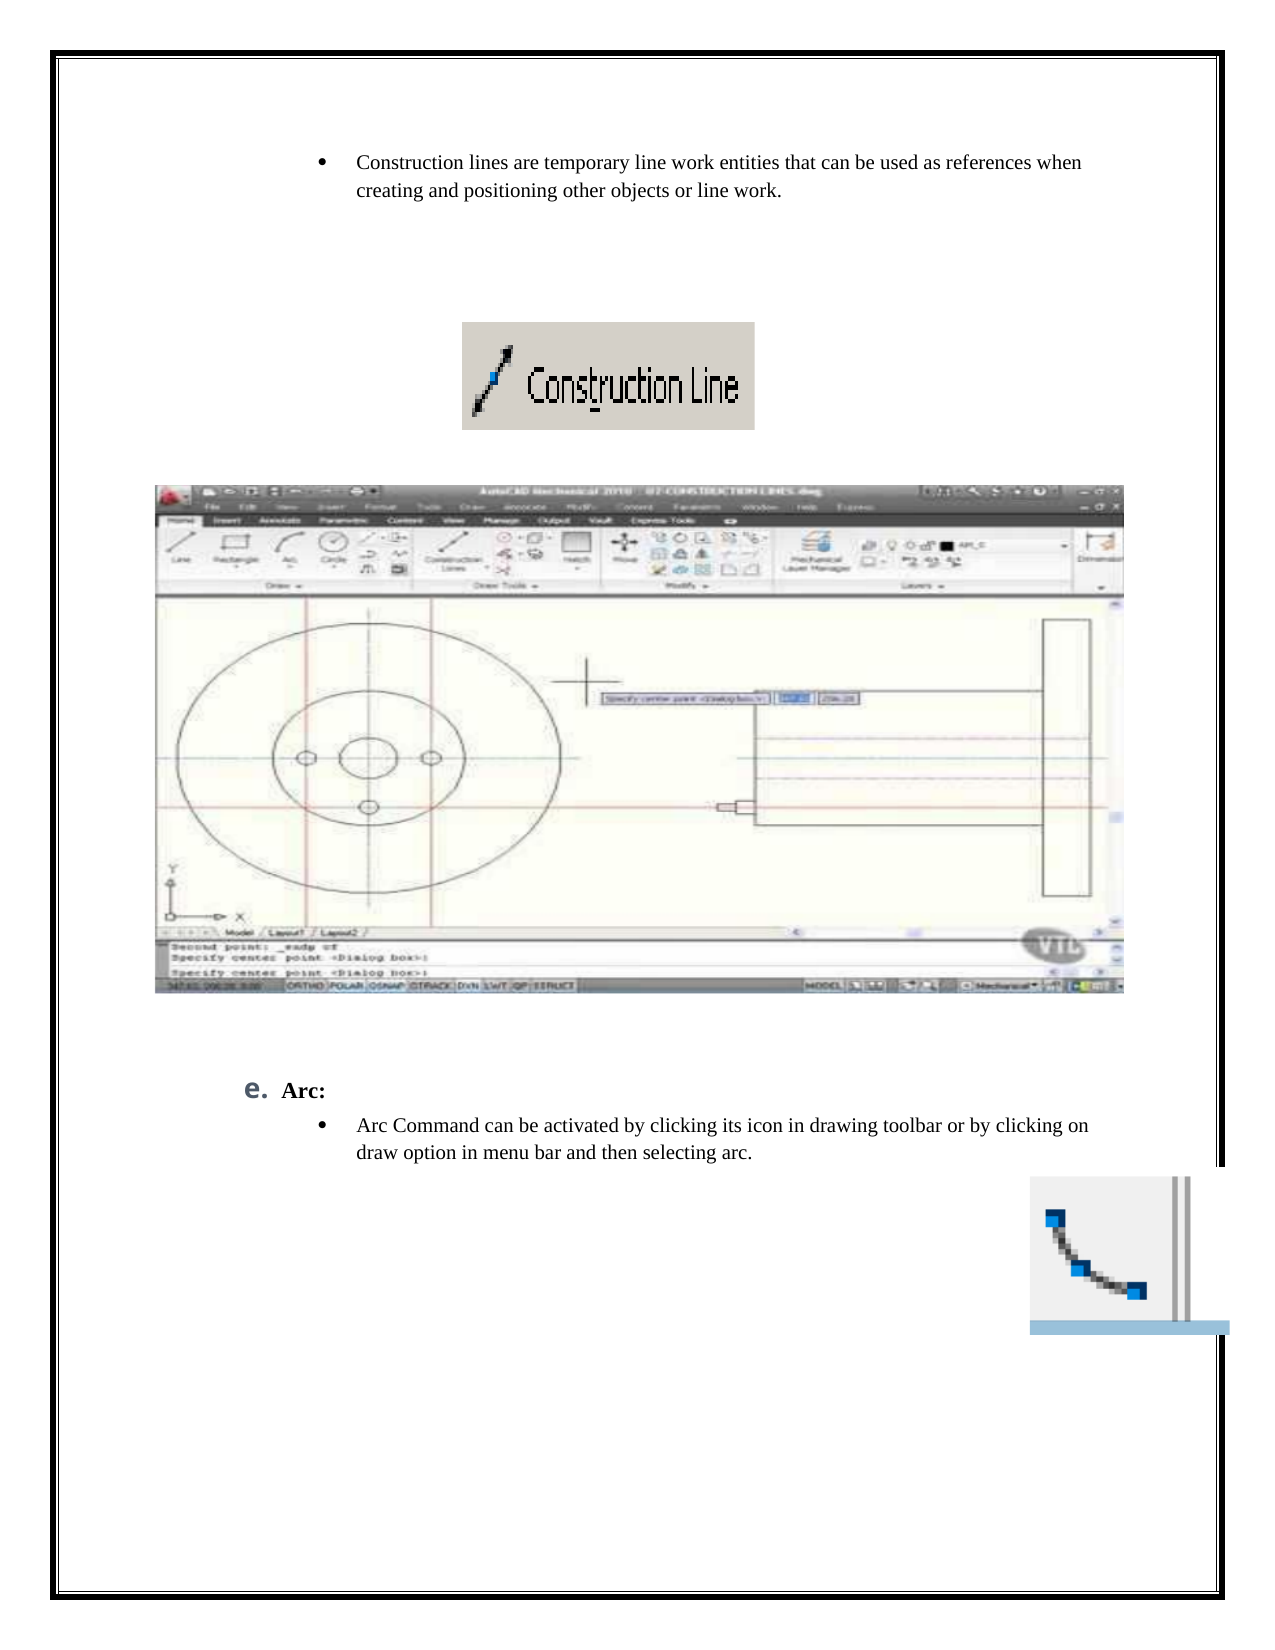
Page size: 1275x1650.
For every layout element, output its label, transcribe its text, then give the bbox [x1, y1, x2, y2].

picture [461, 322, 755, 430]
list Arc Command can be activated by clicking its icon in drawing toolbar or by clicking on draw option in menu bar and then selecting arc. [319, 1113, 1125, 1164]
list Arc: [244, 1068, 1125, 1107]
list Construction lines are temporary line work entities that can be used as references when creating and positioning other objects or line work. [319, 150, 1125, 202]
picture [150, 485, 1124, 996]
picture [1029, 1167, 1230, 1333]
